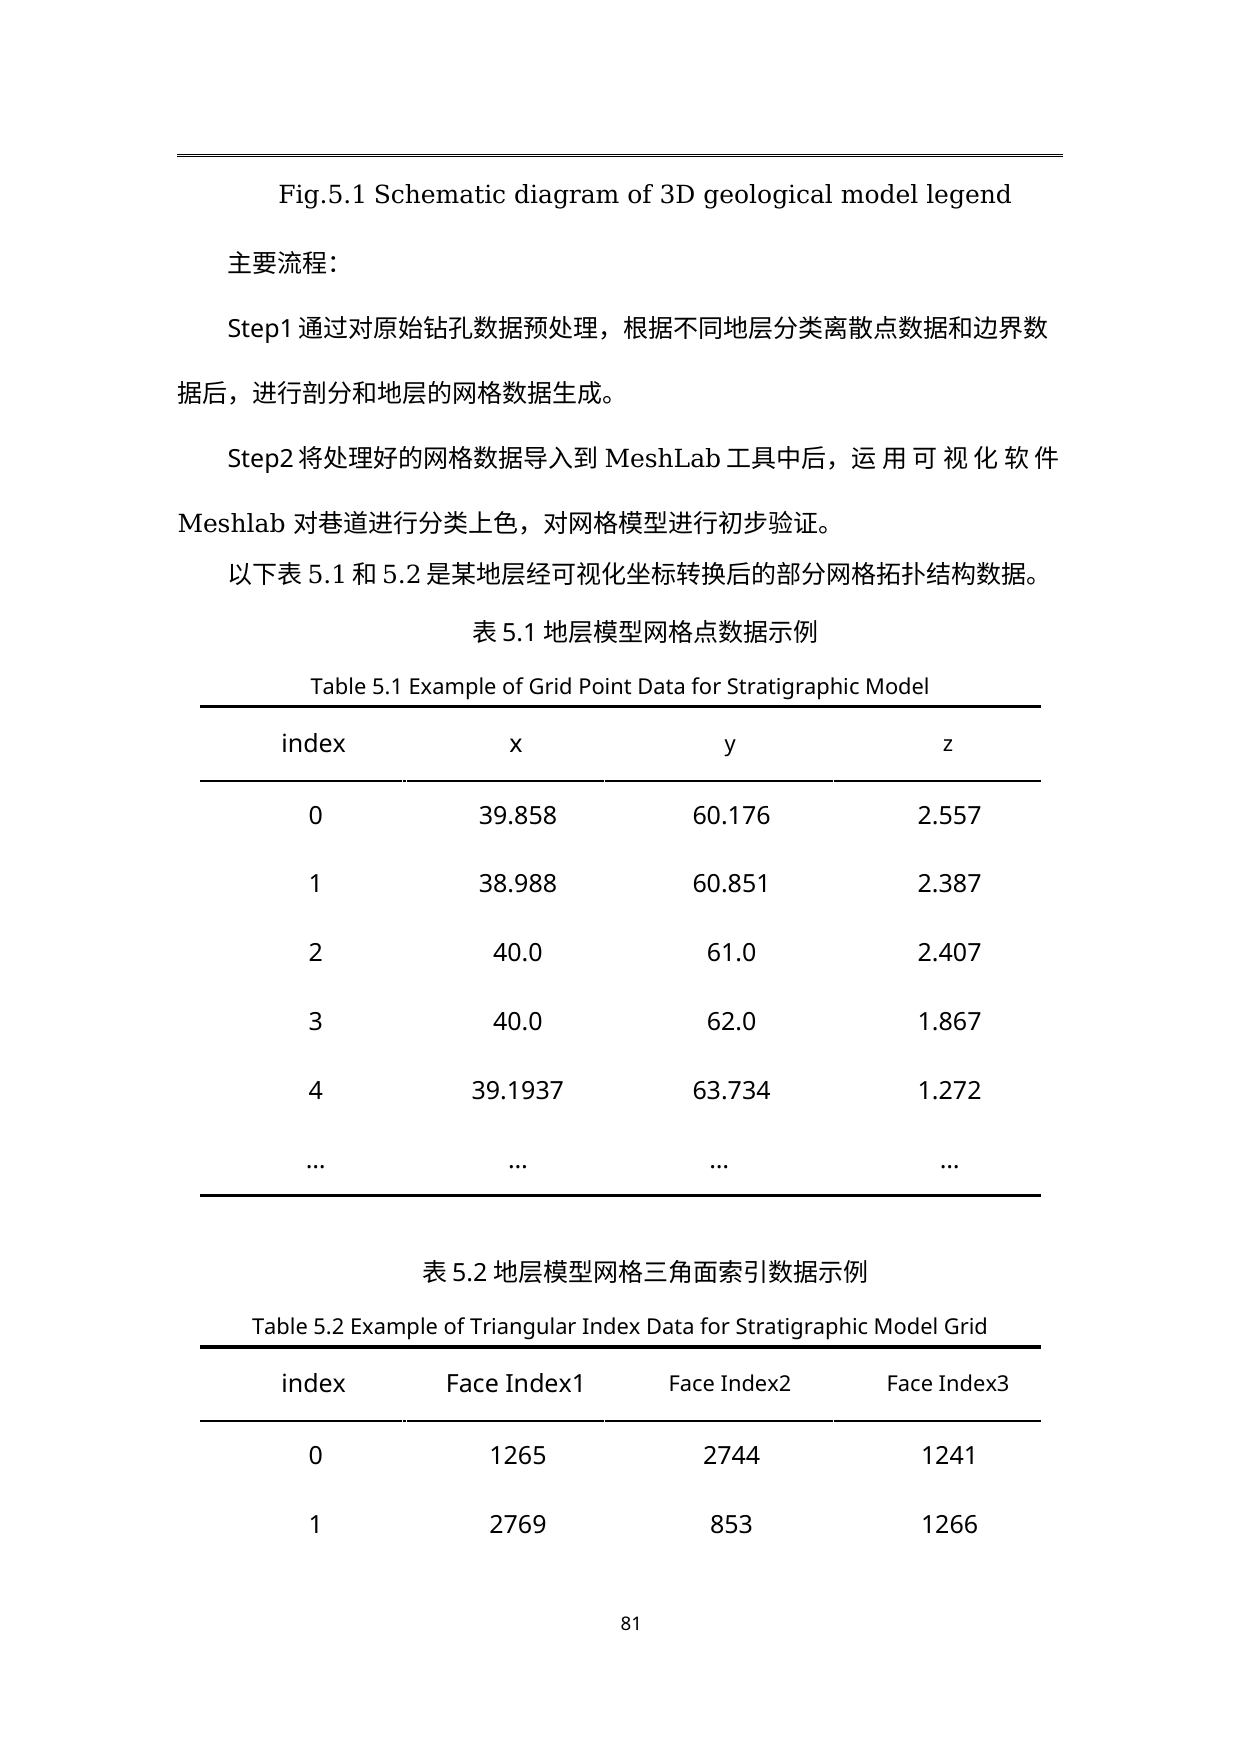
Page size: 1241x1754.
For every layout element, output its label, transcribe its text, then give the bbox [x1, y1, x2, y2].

table_cell 1 [200, 1491, 406, 1559]
table_cell 38.988 [407, 851, 604, 918]
table_header Face Index1 [403, 1349, 604, 1420]
table_cell 39.858 [407, 782, 604, 850]
text 表5.1 地层模型网格点数据示例 [177, 612, 1063, 648]
table_cell 2.387 [834, 851, 1041, 918]
table_header y [605, 708, 833, 780]
text 以下表5.1和5.2是某地层经可视化坐标转换后的部分网格拓扑结构数据。 [177, 554, 1063, 590]
table_cell 1.867 [834, 989, 1041, 1056]
table_cell 1265 [407, 1422, 604, 1490]
text Table 5.2 Example of Triangular Index Data for Stratigraphic Model Grid [177, 1310, 1063, 1342]
table_cell 0 [200, 1422, 406, 1490]
table_cell 61.0 [605, 920, 833, 987]
table_cell 3 [200, 989, 406, 1056]
text Table 5.1 Example of Grid Point Data for Stratigraphic Model [177, 670, 1063, 702]
table_header index [200, 708, 402, 780]
table_cell 4 [200, 1057, 406, 1125]
table_cell 2 [200, 920, 406, 987]
table_cell 2744 [605, 1422, 833, 1490]
table_cell 40.0 [407, 989, 604, 1056]
table_header z [834, 708, 1041, 780]
table_cell … [407, 1126, 604, 1194]
table_header Face Index2 [605, 1349, 833, 1420]
table_cell 1266 [834, 1491, 1041, 1559]
table_cell 1.272 [834, 1057, 1041, 1125]
table_cell 2769 [407, 1491, 604, 1559]
table_header index [200, 1349, 402, 1420]
table_cell 1241 [834, 1422, 1041, 1490]
table_cell … [605, 1126, 833, 1194]
table_cell 0 [200, 782, 406, 850]
table_cell 40.0 [407, 920, 604, 987]
table_cell 60.851 [605, 851, 833, 918]
text Step2将处理好的网格数据导入到 MeshLab工具中后，运 用 可 视 化 软 件Meshlab 对巷道进行分类上色，对网格模型进行初步验证。 [177, 424, 1063, 554]
table_cell … [834, 1126, 1041, 1194]
text 表5.2 地层模型网格三角面索引数据示例 [177, 1252, 1063, 1288]
table_cell 2.407 [834, 920, 1041, 987]
table_cell 60.176 [605, 782, 833, 850]
text Step1通过对原始钻孔数据预处理，根据不同地层分类离散点数据和边界数据后，进行剖分和地层的网格数据生成。 [177, 294, 1063, 424]
table_cell 39.1937 [407, 1057, 604, 1125]
table_cell 2.557 [834, 782, 1041, 850]
table_cell 1 [200, 851, 406, 918]
table_cell 62.0 [605, 989, 833, 1056]
table_cell 63.734 [605, 1057, 833, 1125]
text Fig.5.1 Schematic diagram of 3D geological model legend [177, 178, 1063, 208]
table_cell 853 [605, 1491, 833, 1559]
table_cell … [200, 1126, 406, 1194]
text 主要流程： [177, 229, 1063, 294]
table_header Face Index3 [834, 1349, 1041, 1420]
table_header x [403, 708, 604, 780]
